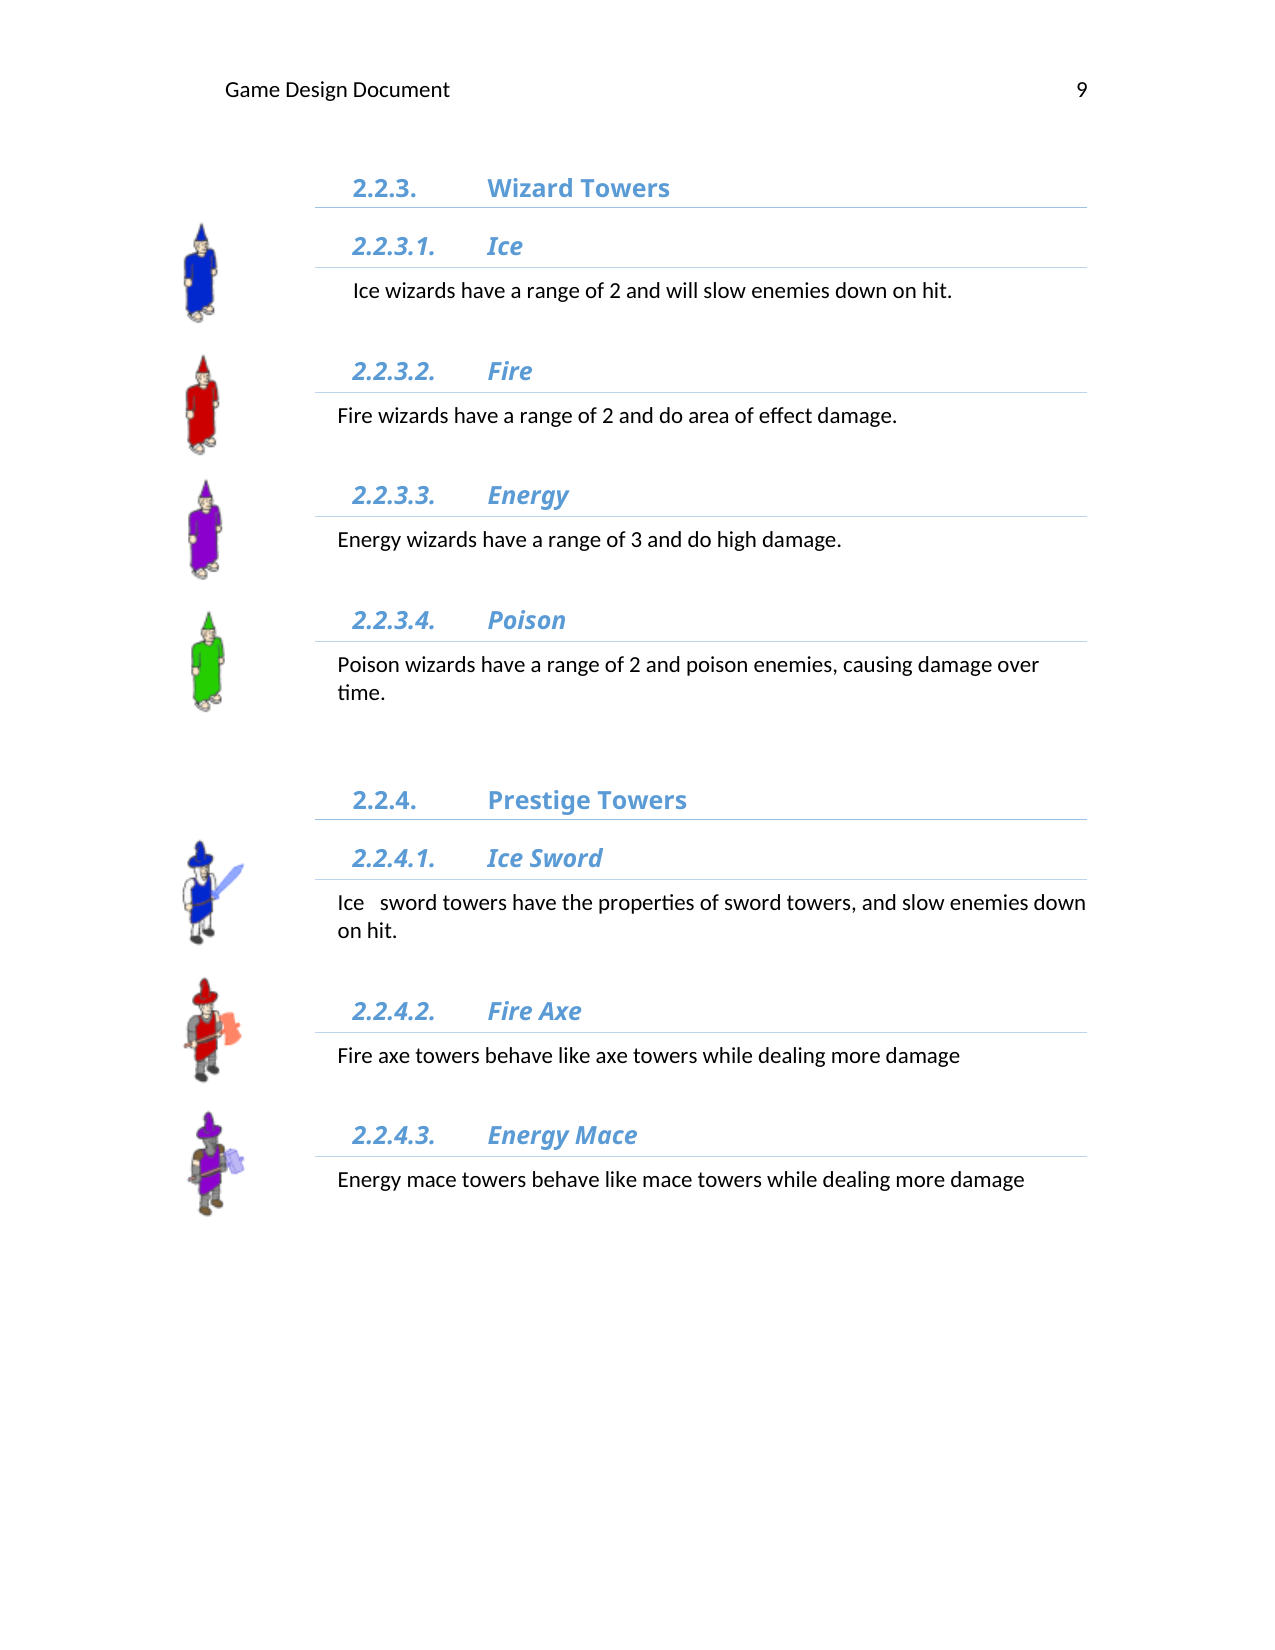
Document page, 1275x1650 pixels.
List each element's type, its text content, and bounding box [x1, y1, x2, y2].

picture [162, 215, 240, 471]
picture [164, 837, 256, 955]
subtitle Wizard Towers [315, 171, 1087, 207]
subtitle Energy Mace [315, 1118, 1087, 1156]
text Ice wizards have a range of 2 and will slow enemies down on hit. [337, 276, 1087, 304]
subtitle Ice Sword [315, 841, 1087, 879]
picture [176, 1109, 258, 1228]
text Energy wizards have a range of 3 and do high damage. [337, 525, 1087, 553]
subtitle Fire [315, 353, 1087, 392]
subtitle Ice [315, 229, 1087, 267]
subtitle Fire Axe [315, 993, 1087, 1032]
text Energy mace towers behave like mace towers while dealing more damage [337, 1165, 1087, 1193]
text Fire wizards have a range of 2 and do area of effect damage. [337, 401, 1087, 429]
subtitle Energy [315, 478, 1087, 516]
picture [172, 968, 251, 1099]
text Fire axe towers behave like axe towers while dealing more damage [337, 1041, 1087, 1069]
subtitle Prestige Towers [315, 783, 1087, 819]
picture [172, 473, 240, 591]
subtitle Poison [315, 602, 1087, 641]
text Poison wizards have a range of 2 and poison enemies, causing damage over time. [337, 650, 1087, 706]
text Ice sword towers have the properties of sword towers, and slow enemies down on hit. [337, 888, 1087, 944]
picture [171, 600, 244, 728]
